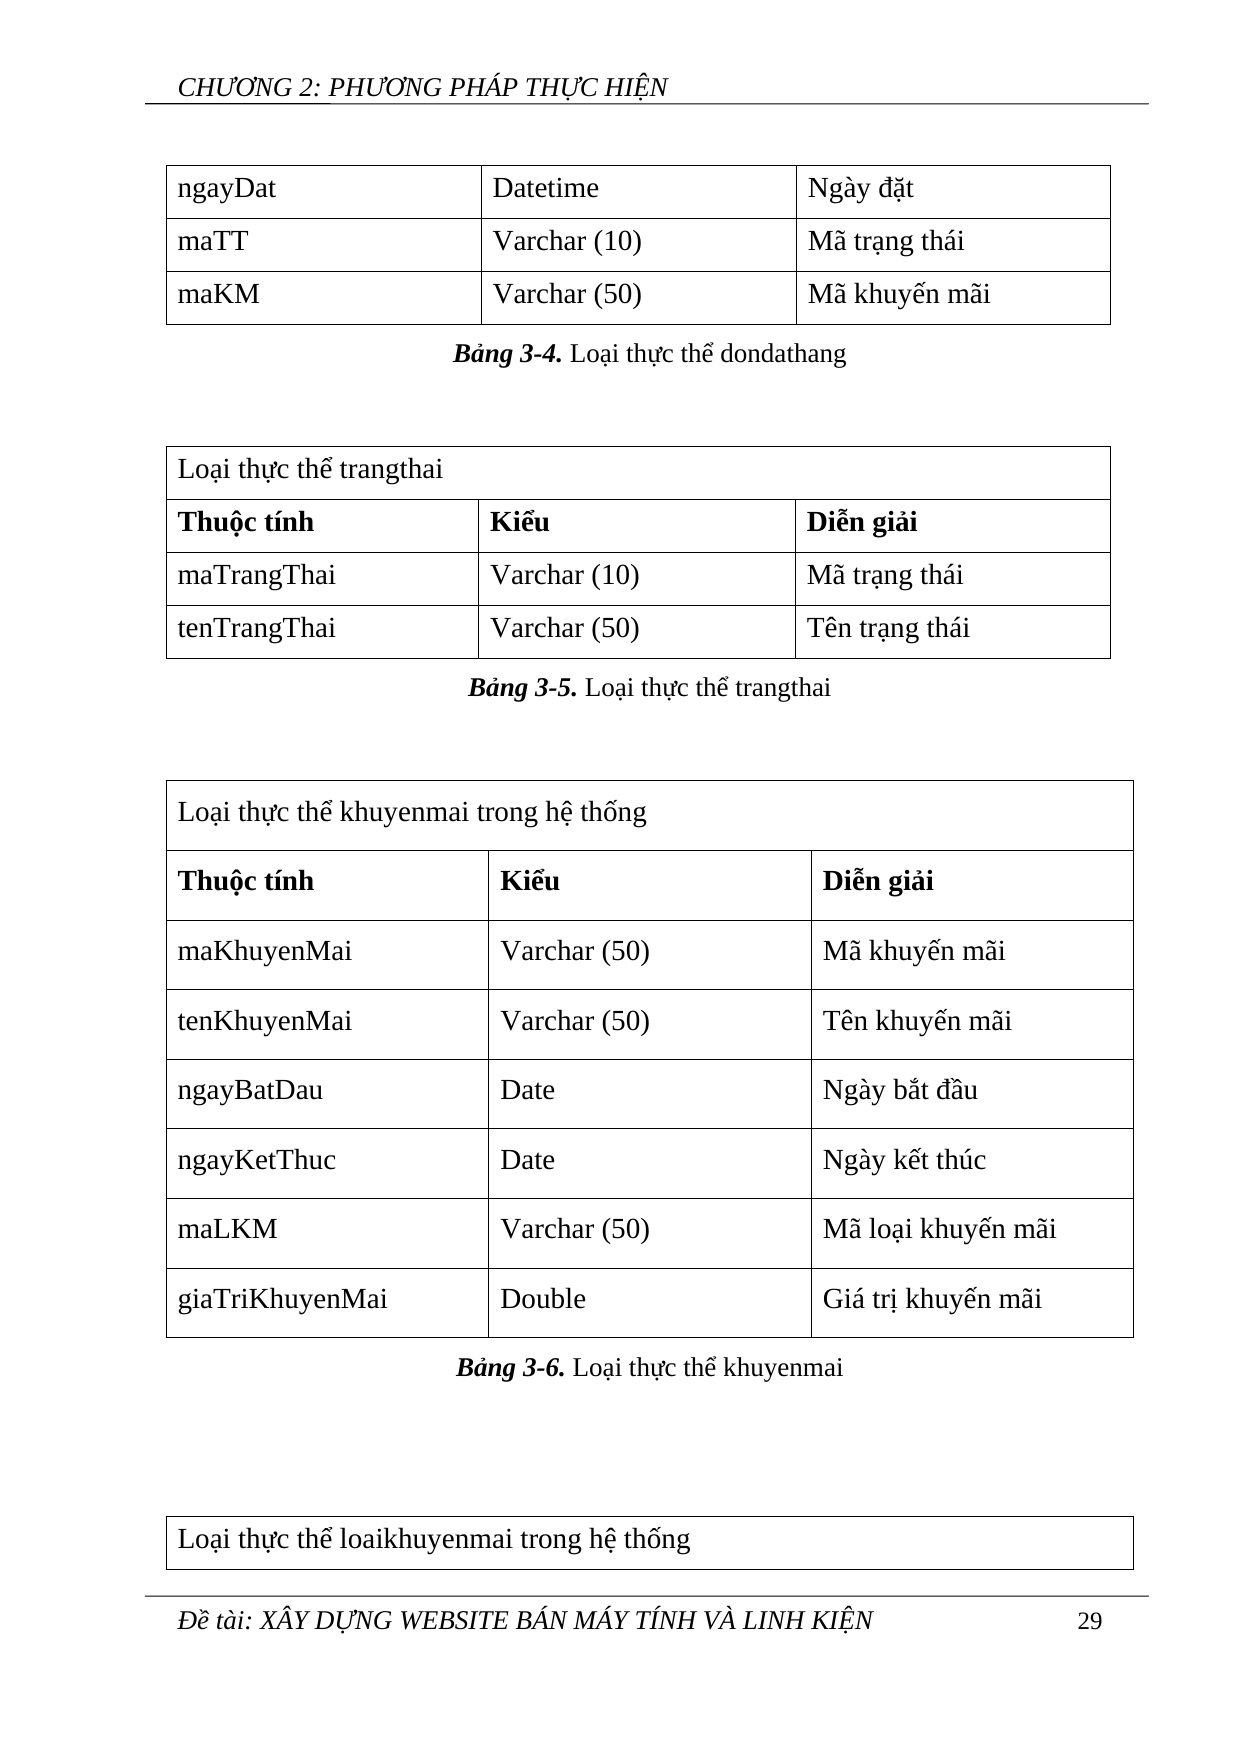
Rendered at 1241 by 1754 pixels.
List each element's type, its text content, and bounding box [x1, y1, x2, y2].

table_header Loại thực thể loaikhuyenmai trong hệ thống [167, 1517, 1133, 1568]
table_cell Diễn giải [796, 500, 1110, 552]
table_cell Mã loại khuyến mãi [812, 1199, 1133, 1267]
table_cell Varchar (10) [479, 553, 795, 605]
table_cell Giá trị khuyến mãi [812, 1269, 1133, 1337]
table_cell maKhuyenMai [167, 921, 488, 989]
table_cell Kiểu [479, 500, 795, 552]
table_header Loại thực thể khuyenmai trong hệ thống [167, 781, 1133, 850]
table_cell Date [489, 1129, 811, 1198]
table_cell Date [489, 1060, 811, 1128]
table_cell Ngày bắt đầu [812, 1060, 1133, 1128]
table_cell ngayKetThuc [167, 1129, 488, 1198]
table_cell giaTriKhuyenMai [167, 1269, 488, 1337]
table_cell ngayDat [167, 166, 481, 218]
text Bảng -. Loại thực thể trangthai [177, 671, 1122, 703]
table_header Loại thực thể trangthai [167, 447, 1110, 499]
table_cell Mã trạng thái [796, 553, 1110, 605]
table_cell Mã trạng thái [797, 219, 1110, 271]
table_cell Varchar (50) [479, 606, 795, 658]
table_cell Varchar (10) [482, 219, 796, 271]
table_cell Diễn giải [812, 851, 1133, 919]
table_cell Varchar (50) [482, 272, 796, 324]
table_cell maKM [167, 272, 481, 324]
table_cell Ngày đặt [797, 166, 1110, 218]
table_cell Varchar (50) [489, 921, 811, 989]
text Bảng -. Loại thực thể dondathang [177, 337, 1122, 368]
table_cell Tên trạng thái [796, 606, 1110, 658]
table_cell Thuộc tính [167, 500, 478, 552]
table_cell ngayBatDau [167, 1060, 488, 1128]
table_cell Varchar (50) [489, 990, 811, 1059]
table_cell maTrangThai [167, 553, 478, 605]
table_cell Ngày kết thúc [812, 1129, 1133, 1198]
table_cell Datetime [482, 166, 796, 218]
table_cell maLKM [167, 1199, 488, 1267]
table_cell Mã khuyến mãi [812, 921, 1133, 989]
table_cell maTT [167, 219, 481, 271]
table_cell Double [489, 1269, 811, 1337]
table_cell tenKhuyenMai [167, 990, 488, 1059]
table_cell Thuộc tính [167, 851, 488, 919]
table_cell Varchar (50) [489, 1199, 811, 1267]
table_cell Kiểu [489, 851, 811, 919]
text Bảng -. Loại thực thể khuyenmai [177, 1351, 1122, 1382]
table_cell Tên khuyến mãi [812, 990, 1133, 1059]
table_cell Mã khuyến mãi [797, 272, 1110, 324]
table_cell tenTrangThai [167, 606, 478, 658]
